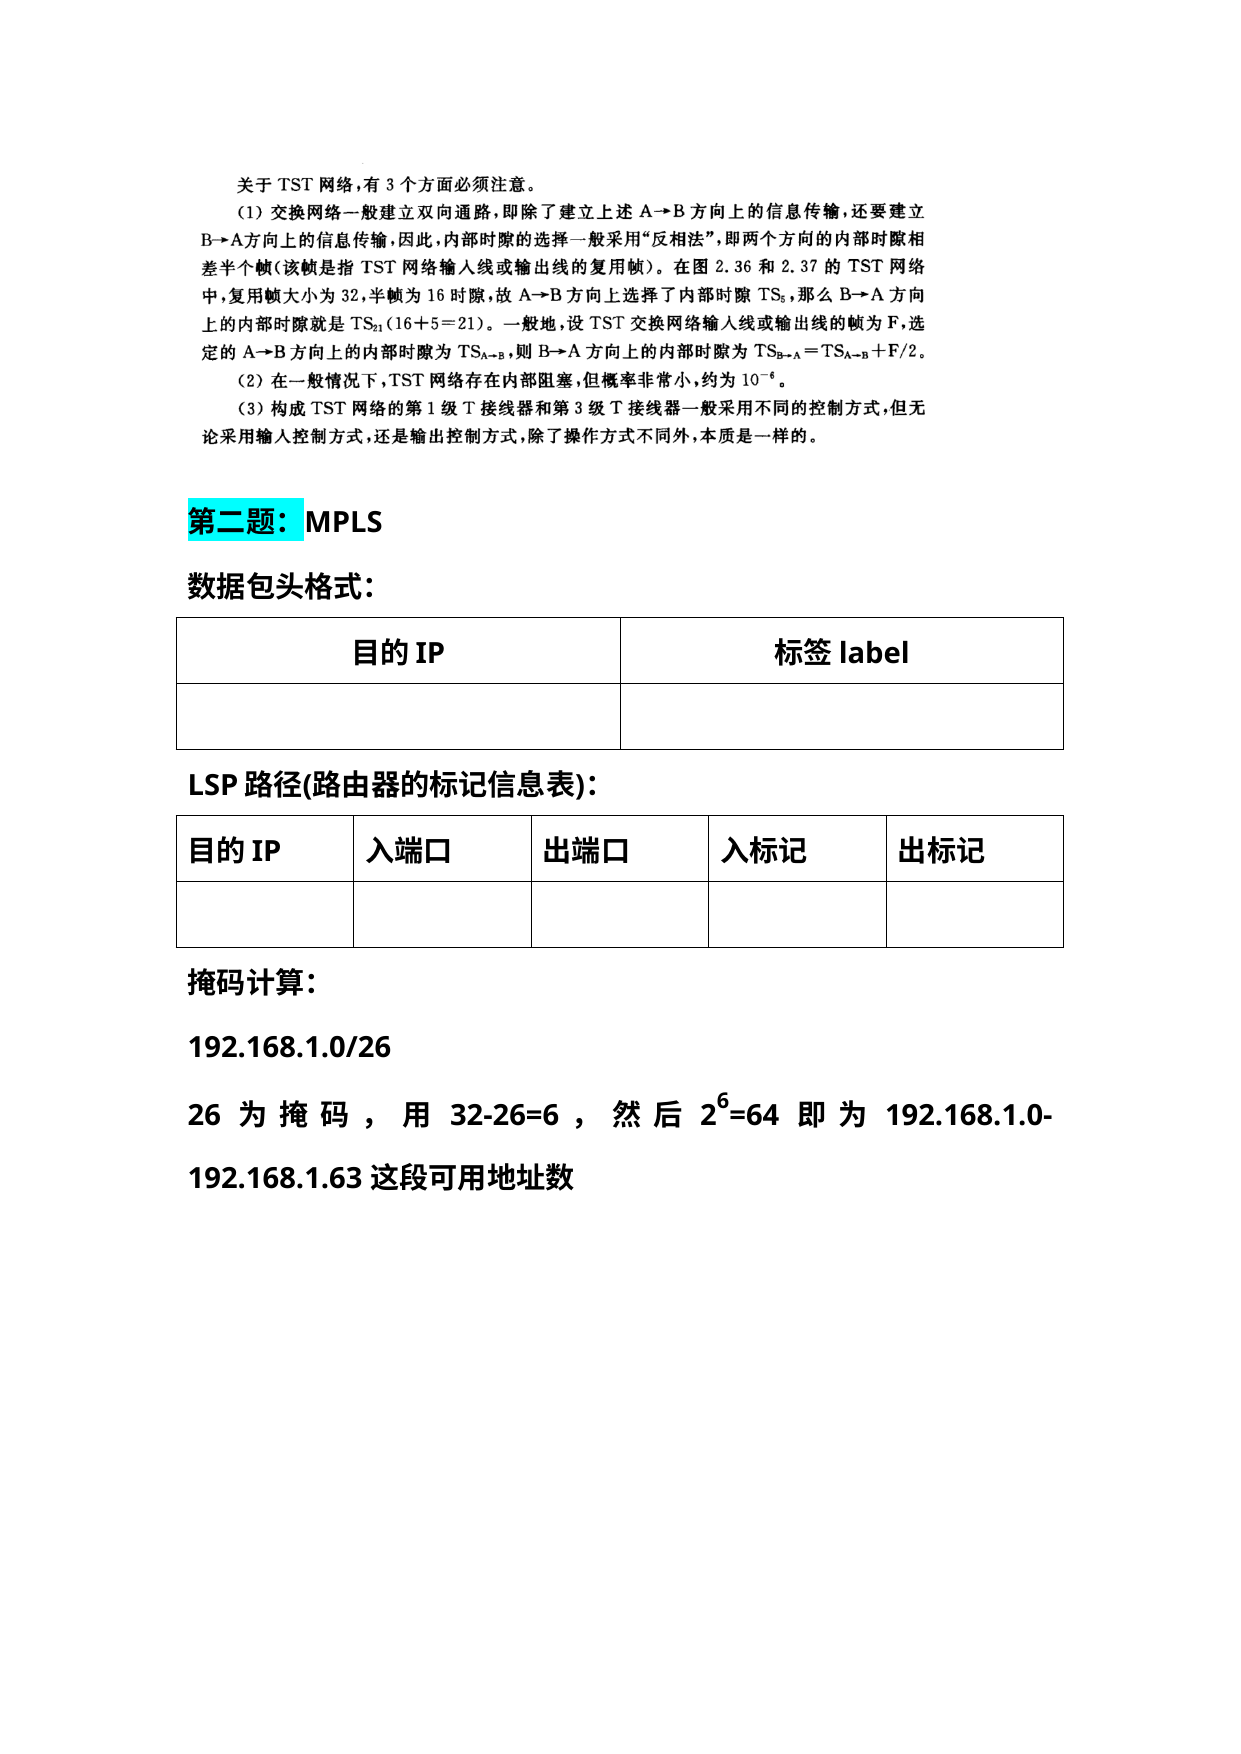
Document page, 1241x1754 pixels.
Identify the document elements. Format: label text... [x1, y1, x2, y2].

table_header 出标记 [887, 816, 1063, 881]
table_header 入端口 [354, 816, 531, 881]
table_header 入标记 [709, 816, 886, 881]
table_cell [354, 882, 531, 947]
table_cell [532, 882, 708, 947]
table_cell [887, 882, 1063, 947]
table_header 目的IP [177, 816, 353, 881]
table_cell [709, 882, 886, 947]
picture [187, 162, 946, 459]
text 第二题：MPLS [187, 487, 1053, 552]
table_cell [621, 684, 1063, 749]
text 掩码计算： [187, 948, 1053, 1013]
text 192.168.1.0/26 [187, 1013, 1053, 1078]
table_cell [177, 882, 353, 947]
table_header 标签label [621, 618, 1063, 683]
table_cell [177, 684, 620, 749]
text LSP路径(路由器的标记信息表)： [187, 750, 1053, 815]
table_header 目的IP [177, 618, 620, 683]
table_header 出端口 [532, 816, 708, 881]
text 数据包头格式： [187, 552, 1053, 617]
text 26为掩码，用32-26=6，然后26=64即为192.168.1.0-192.168.1.63 这段可用地址数 [187, 1078, 1053, 1208]
